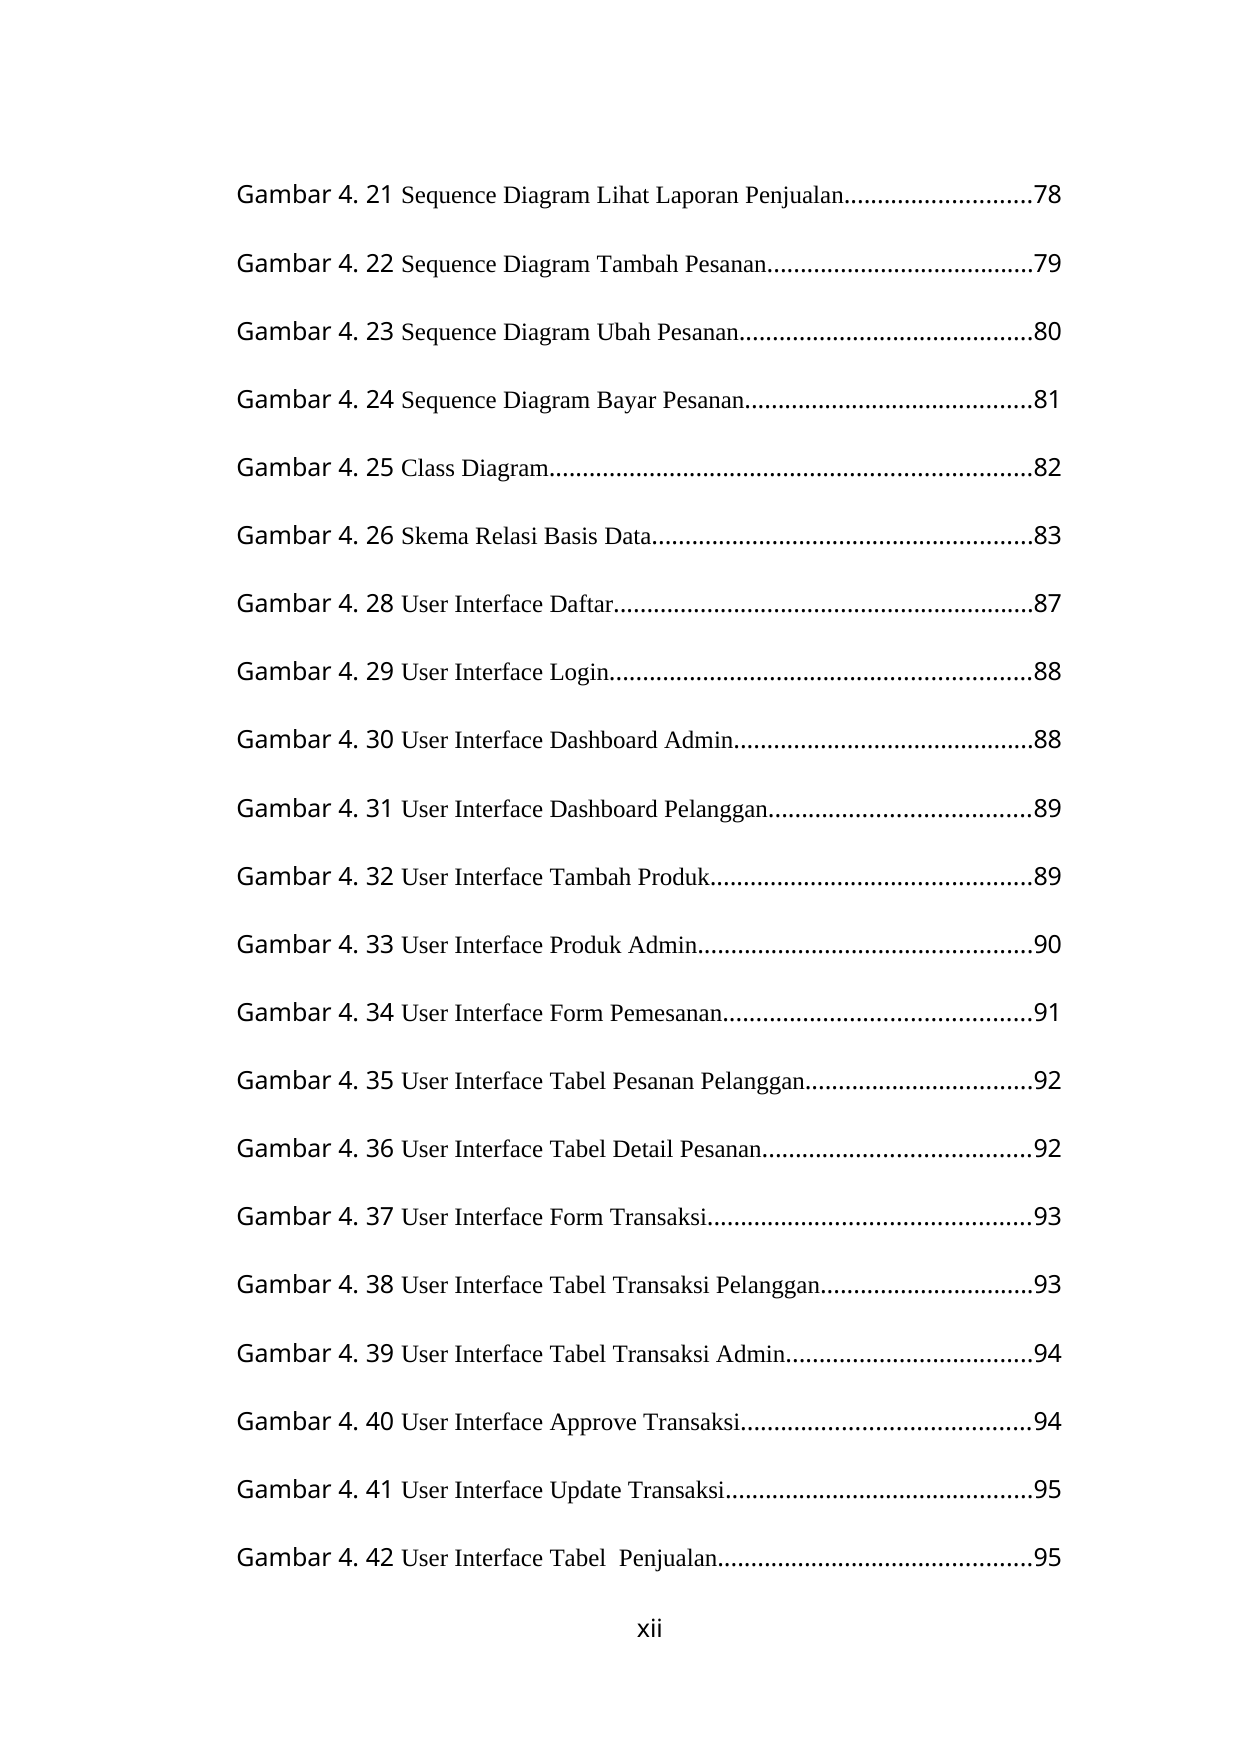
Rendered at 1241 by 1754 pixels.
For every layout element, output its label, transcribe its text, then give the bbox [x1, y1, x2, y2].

text Gambar 4. 26 Skema Relasi Basis Data 83 [236, 518, 1063, 552]
text Gambar 4. 21 Sequence Diagram Lihat Laporan Penjualan 78 [236, 177, 1063, 211]
text Gambar 4. 29 User Interface Login 88 [236, 654, 1063, 688]
text Gambar 4. 38 User Interface Tabel Transaksi Pelanggan 93 [236, 1267, 1063, 1301]
text Gambar 4. 22 Sequence Diagram Tambah Pesanan 79 [236, 245, 1063, 279]
text Gambar 4. 30 User Interface Dashboard Admin 88 [236, 722, 1063, 756]
text Gambar 4. 40 User Interface Approve Transaksi 94 [236, 1403, 1063, 1437]
text Gambar 4. 34 User Interface Form Pemesanan 91 [236, 995, 1063, 1029]
text Gambar 4. 41 User Interface Update Transaksi 95 [236, 1472, 1063, 1506]
text Gambar 4. 31 User Interface Dashboard Pelanggan 89 [236, 790, 1063, 824]
text Gambar 4. 24 Sequence Diagram Bayar Pesanan 81 [236, 382, 1063, 416]
text Gambar 4. 39 User Interface Tabel Transaksi Admin 94 [236, 1335, 1063, 1369]
text Gambar 4. 25 Class Diagram 82 [236, 450, 1063, 484]
text Gambar 4. 36 User Interface Tabel Detail Pesanan 92 [236, 1131, 1063, 1165]
text Gambar 4. 32 User Interface Tambah Produk 89 [236, 858, 1063, 892]
text Gambar 4. 35 User Interface Tabel Pesanan Pelanggan 92 [236, 1063, 1063, 1097]
text Gambar 4. 33 User Interface Produk Admin 90 [236, 927, 1063, 961]
text Gambar 4. 28 User Interface Daftar 87 [236, 586, 1063, 620]
text Gambar 4. 37 User Interface Form Transaksi 93 [236, 1199, 1063, 1233]
text Gambar 4. 42 User Interface Tabel Penjualan 95 [236, 1540, 1063, 1574]
text Gambar 4. 23 Sequence Diagram Ubah Pesanan 80 [236, 313, 1063, 347]
